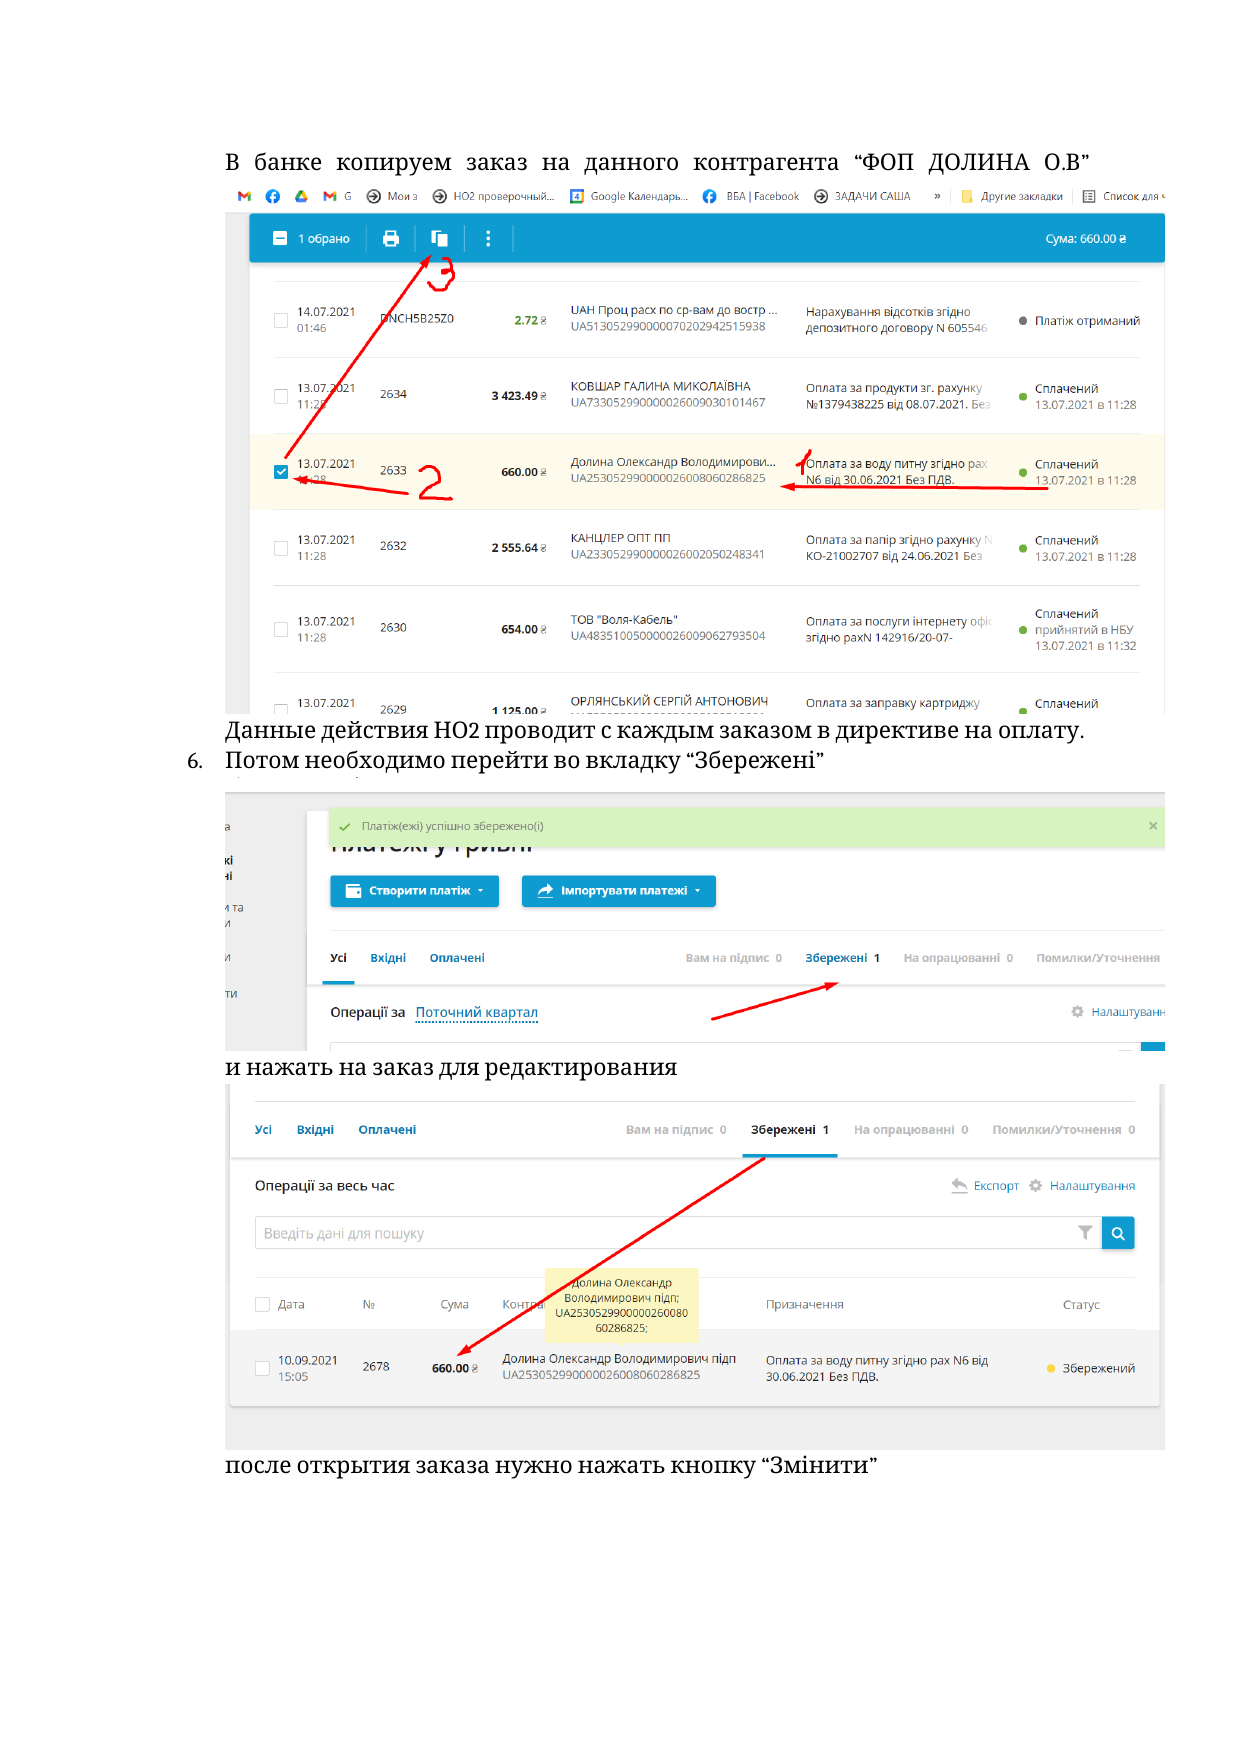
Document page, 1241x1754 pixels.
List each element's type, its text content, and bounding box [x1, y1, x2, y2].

text В банке копируем заказ на данного контрагента “ФОП ДОЛИНА О.В” [225, 150, 1090, 180]
text после открытия заказа нужно нажать кнопку “Змінити” [225, 1453, 1090, 1479]
picture [438, 235, 447, 246]
text Данные действия НО2 проводит с каждым заказом в директиве на оплату. [225, 717, 1090, 744]
picture [432, 231, 436, 242]
text и нажать на заказ для редактирования [225, 1054, 1090, 1081]
picture [225, 1084, 1166, 1450]
picture [384, 231, 398, 246]
picture [225, 180, 1166, 714]
picture [274, 232, 286, 244]
picture [225, 777, 1166, 1051]
list Потом необходимо перейти во вкладку “Збережені” [187, 748, 1090, 774]
